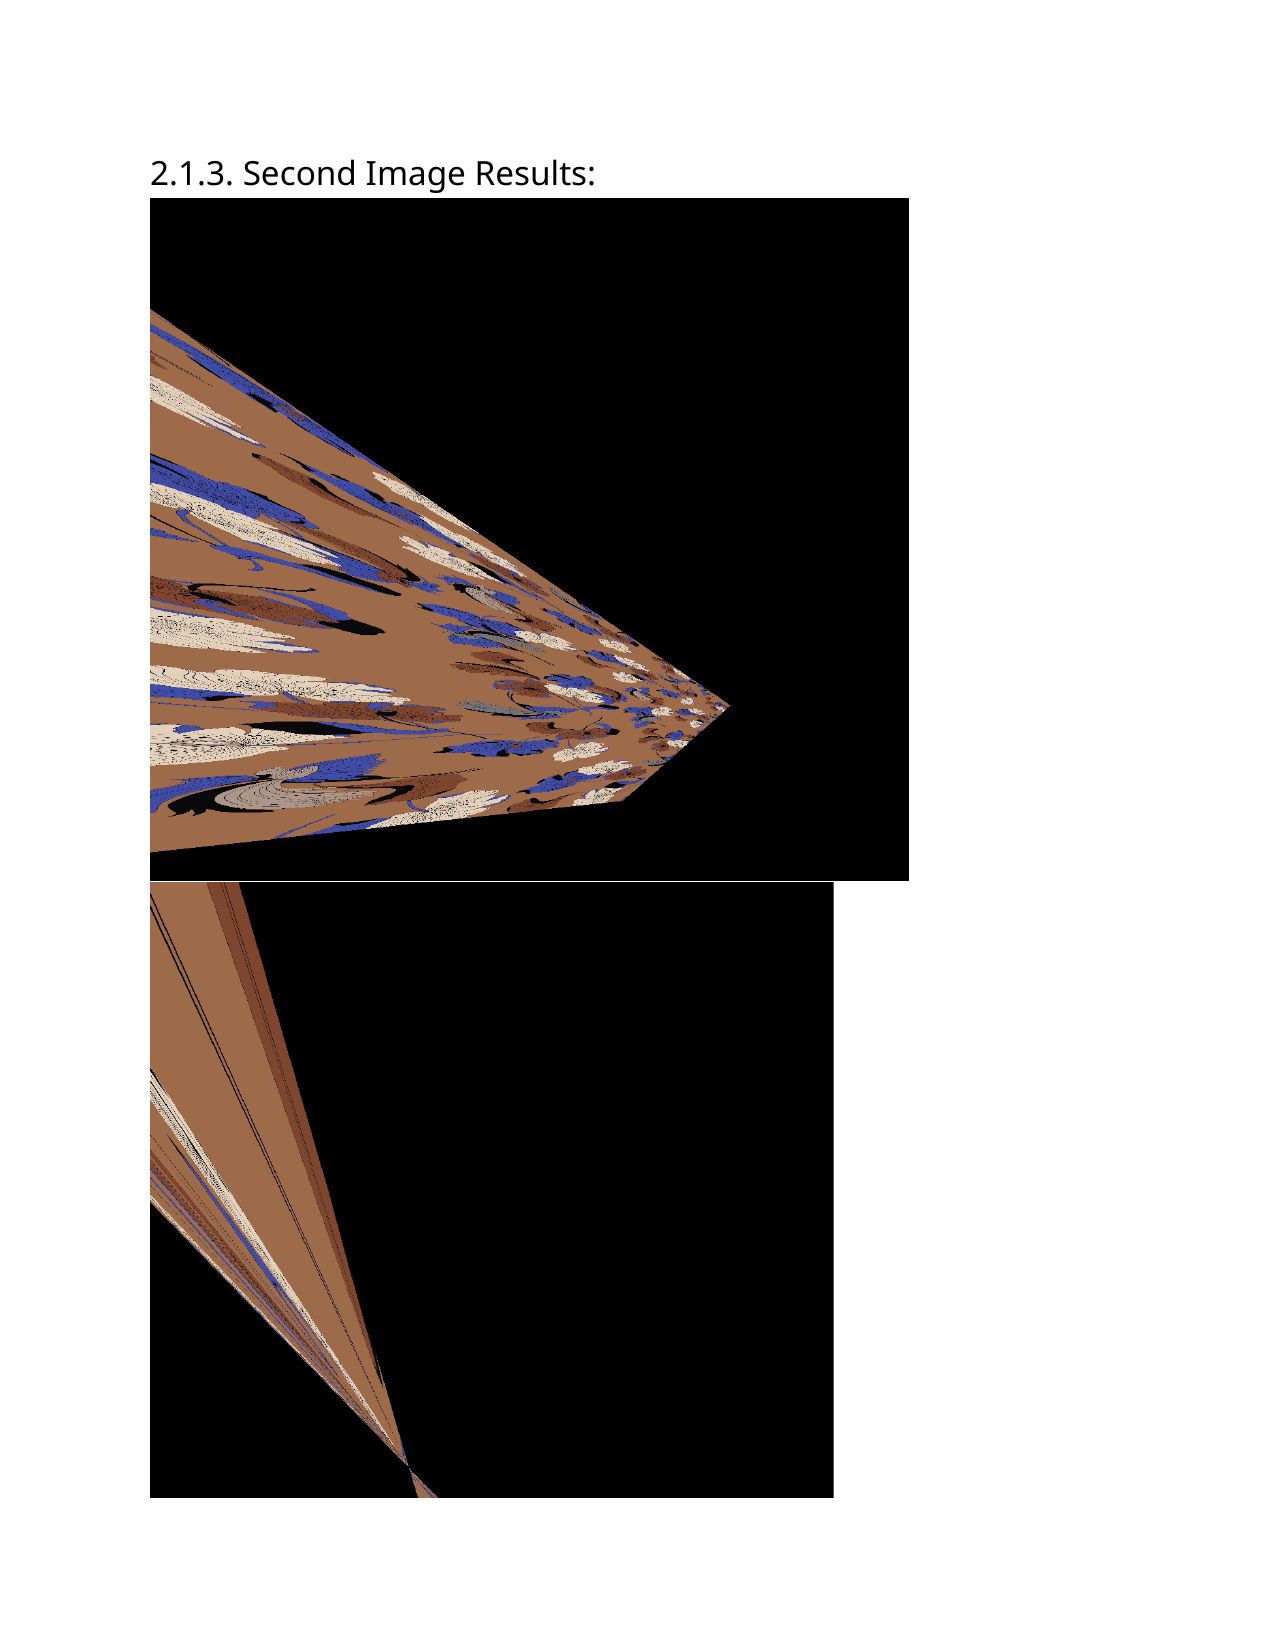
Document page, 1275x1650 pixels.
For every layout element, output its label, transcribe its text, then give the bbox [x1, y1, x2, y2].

subtitle 2.1.3. Second Image Results: [150, 150, 1125, 195]
picture [150, 882, 834, 1498]
picture [150, 198, 909, 881]
